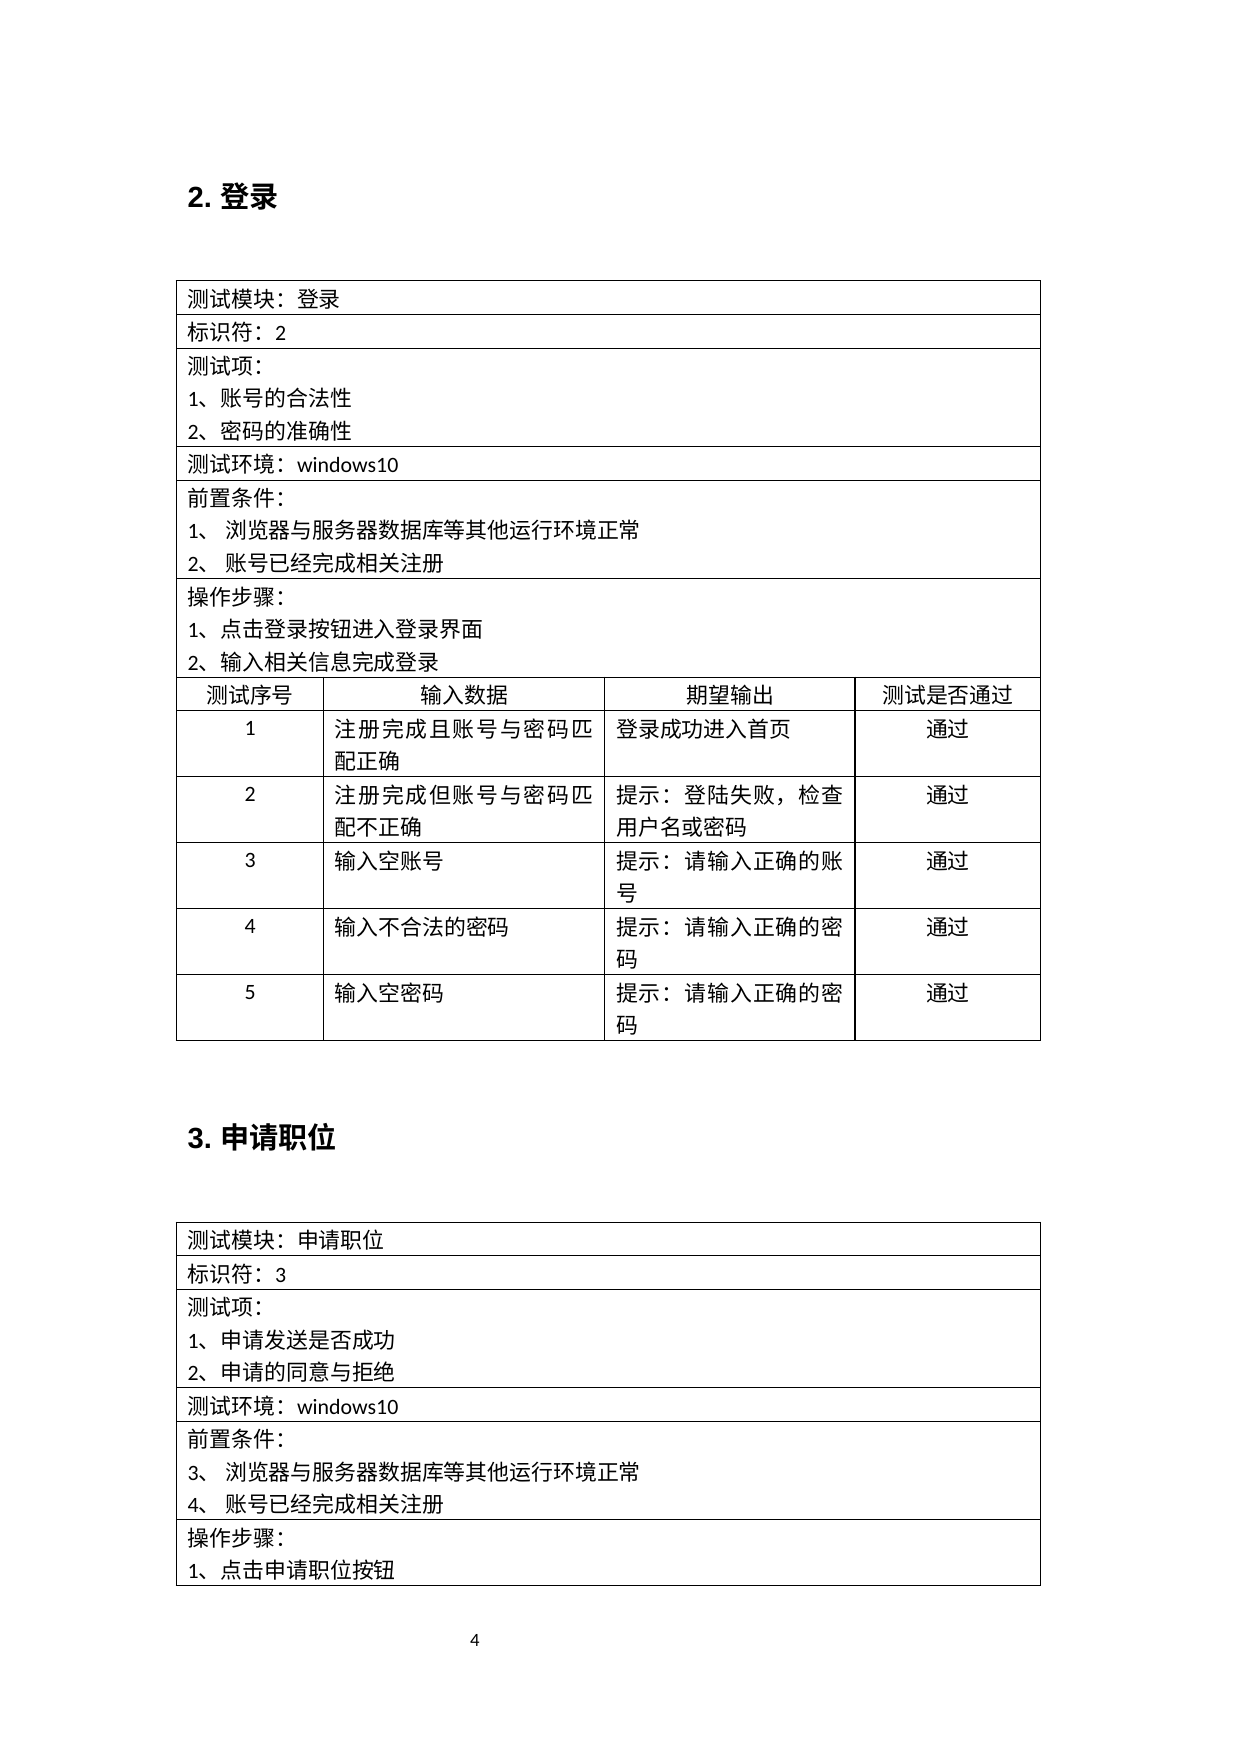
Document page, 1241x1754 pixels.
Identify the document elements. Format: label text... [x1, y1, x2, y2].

table_cell 测试环境：windows10 [177, 1388, 1040, 1421]
table_cell 前置条件： 浏览器与服务器数据库等其他运行环境正常 账号已经完成相关注册 [177, 1422, 1040, 1519]
table_cell 通过 [856, 843, 1040, 908]
table_cell 期望输出 [605, 678, 854, 710]
table_cell 2 [177, 777, 323, 842]
table_cell 测试环境：windows10 [177, 447, 1040, 479]
subtitle 登录 [187, 162, 1053, 227]
table_cell 提示：请输入正确的密码 [605, 909, 854, 974]
table_cell 操作步骤： 1、点击登录按钮进入登录界面 2、输入相关信息完成登录 [177, 579, 1040, 677]
table_cell 标识符：3 [177, 1256, 1040, 1289]
table_cell 通过 [856, 777, 1040, 842]
table_header 测试模块：申请职位 [177, 1223, 1040, 1255]
table_cell 输入空密码 [324, 975, 604, 1040]
table_cell 注册完成但账号与密码匹配不正确 [324, 777, 604, 842]
table_cell 通过 [856, 975, 1040, 1040]
table_header 测试模块：登录 [177, 281, 1040, 314]
table_cell 注册完成且账号与密码匹配正确 [324, 711, 604, 776]
table_cell 输入数据 [324, 678, 604, 710]
table_cell 5 [177, 975, 323, 1040]
table_cell 1 [177, 711, 323, 776]
subtitle 申请职位 [187, 1103, 1053, 1168]
table_cell 提示：登陆失败，检查用户名或密码 [605, 777, 854, 842]
table_cell 3 [177, 843, 323, 908]
table_cell 通过 [856, 711, 1040, 776]
table_cell 输入不合法的密码 [324, 909, 604, 974]
table_cell 输入空账号 [324, 843, 604, 908]
table_cell 通过 [856, 909, 1040, 974]
table_cell 测试项： 1、申请发送是否成功 2、申请的同意与拒绝 [177, 1290, 1040, 1387]
table_cell 前置条件： 浏览器与服务器数据库等其他运行环境正常 账号已经完成相关注册 [177, 481, 1040, 578]
table_cell 测试项： 1、账号的合法性 2、密码的准确性 [177, 349, 1040, 446]
table_cell 操作步骤： 1、点击申请职位按钮 [177, 1520, 1040, 1585]
table_cell 登录成功进入首页 [605, 711, 854, 776]
table_cell 测试序号 [177, 678, 323, 710]
table_cell 提示：请输入正确的账号 [605, 843, 854, 908]
table_cell 标识符：2 [177, 315, 1040, 347]
table_cell 测试是否通过 [856, 678, 1040, 710]
table_cell 4 [177, 909, 323, 974]
table_cell 提示：请输入正确的密码 [605, 975, 854, 1040]
